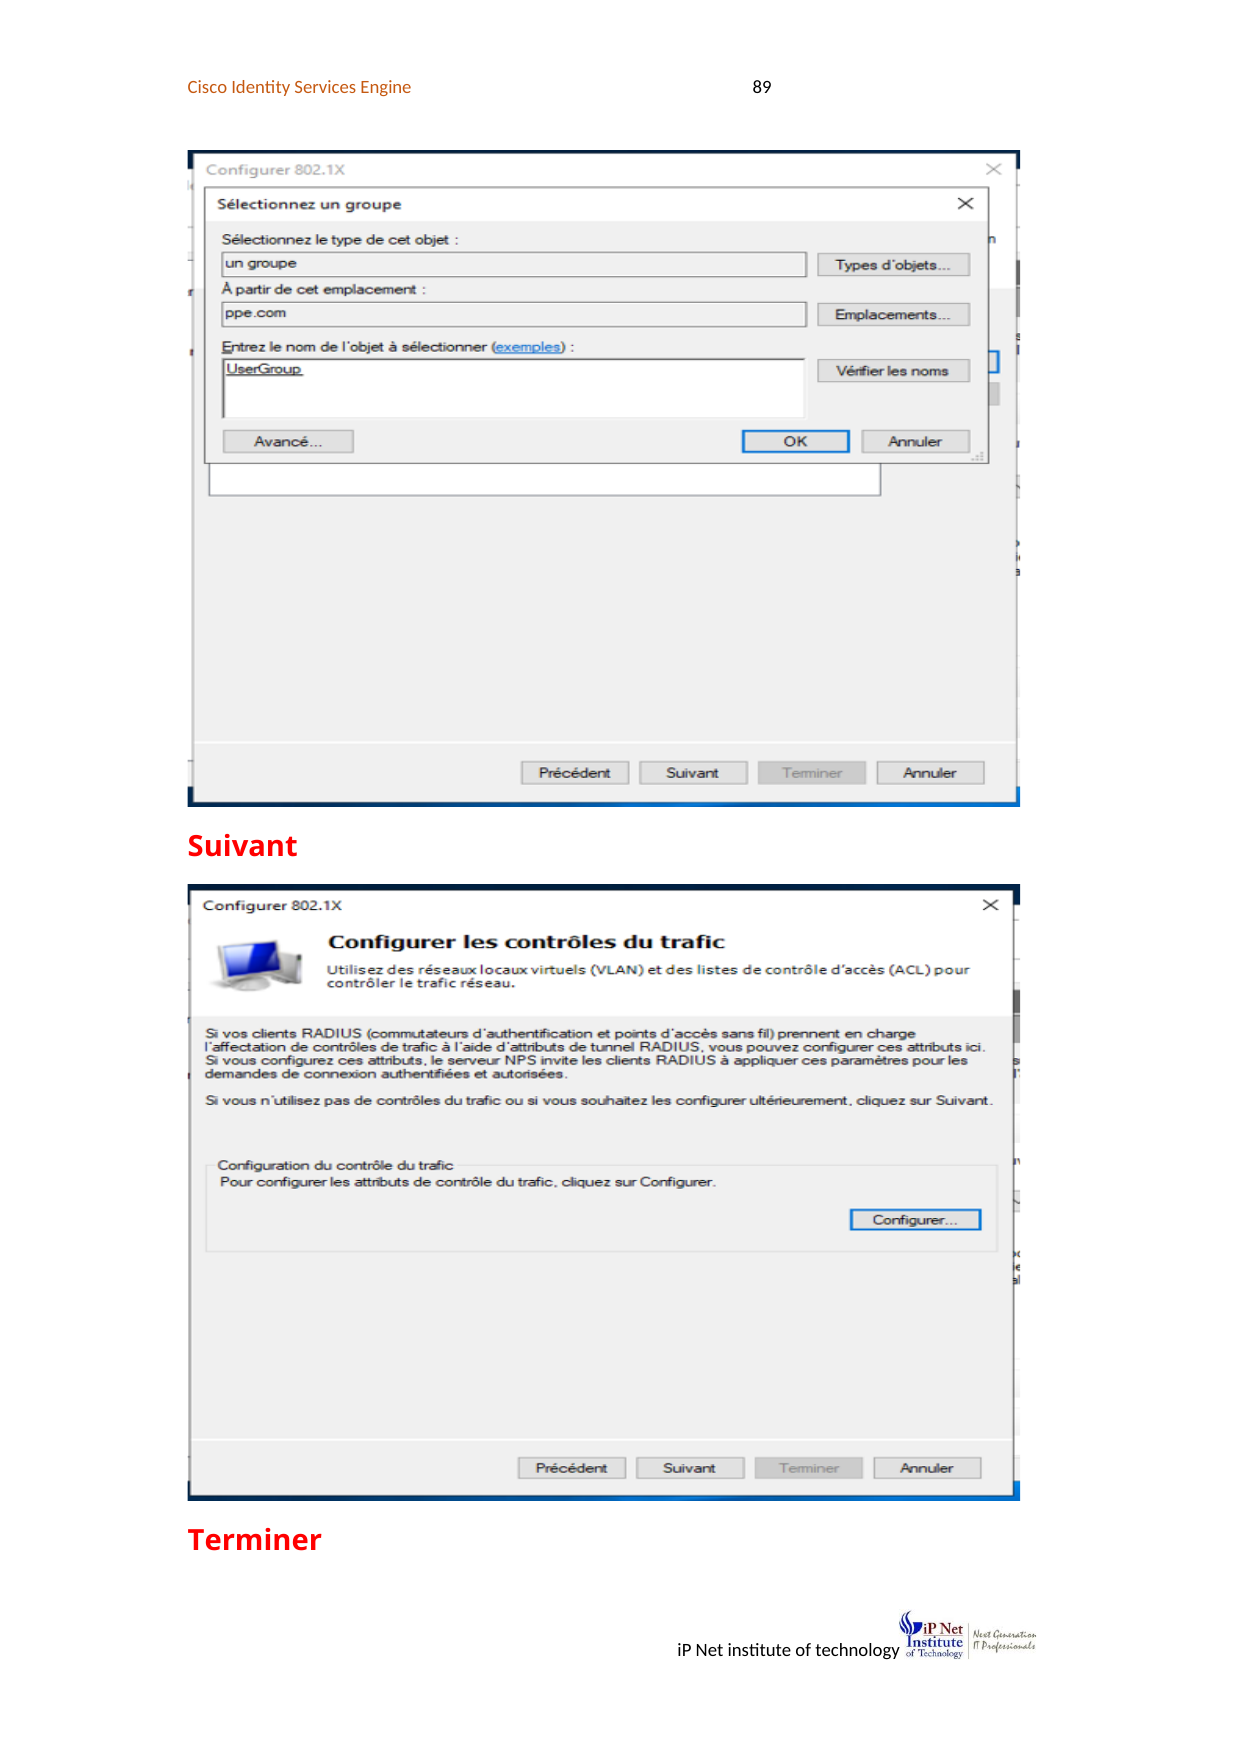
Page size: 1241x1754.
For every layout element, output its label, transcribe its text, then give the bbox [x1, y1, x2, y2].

picture [187, 150, 1021, 807]
picture [187, 884, 1021, 1501]
list Suivant [187, 825, 1053, 865]
picture [898, 1609, 1037, 1660]
list Terminer [187, 1519, 1053, 1559]
